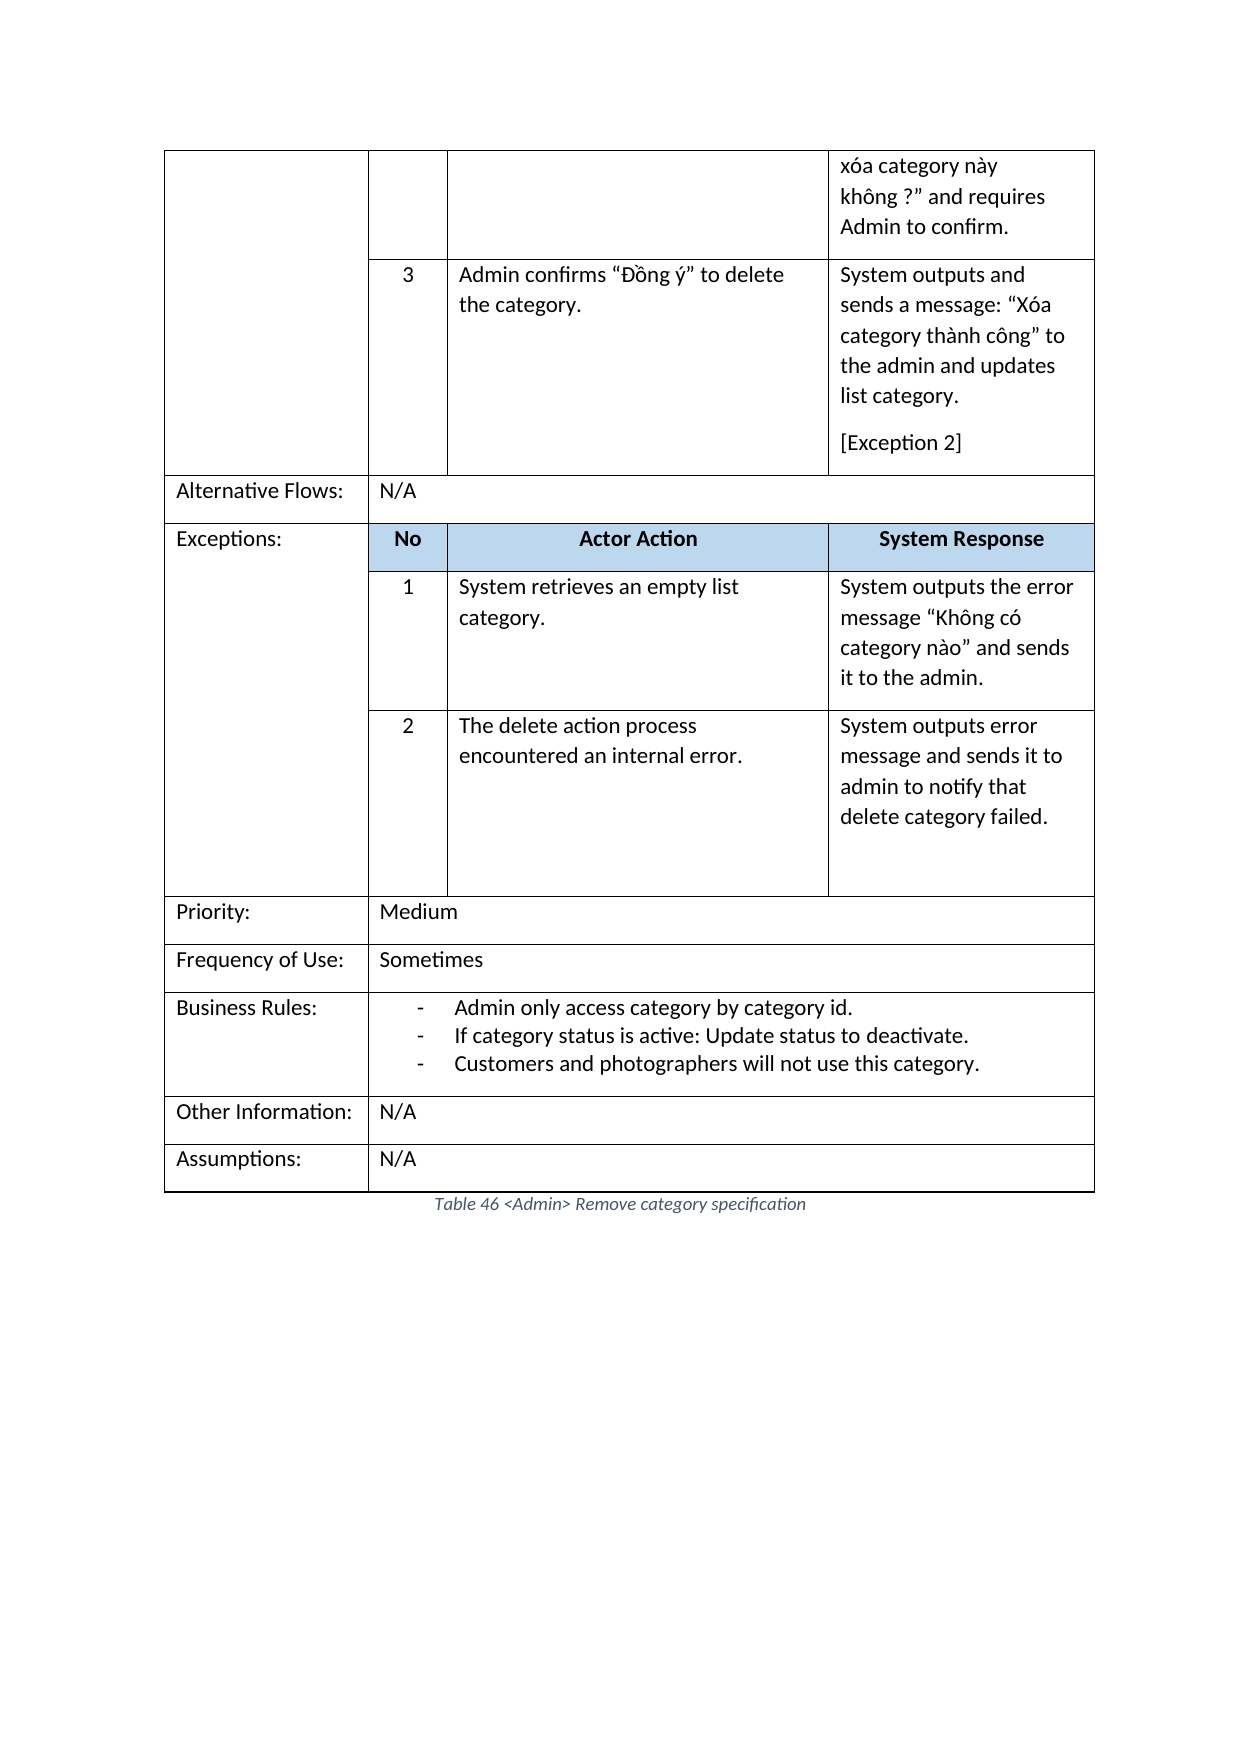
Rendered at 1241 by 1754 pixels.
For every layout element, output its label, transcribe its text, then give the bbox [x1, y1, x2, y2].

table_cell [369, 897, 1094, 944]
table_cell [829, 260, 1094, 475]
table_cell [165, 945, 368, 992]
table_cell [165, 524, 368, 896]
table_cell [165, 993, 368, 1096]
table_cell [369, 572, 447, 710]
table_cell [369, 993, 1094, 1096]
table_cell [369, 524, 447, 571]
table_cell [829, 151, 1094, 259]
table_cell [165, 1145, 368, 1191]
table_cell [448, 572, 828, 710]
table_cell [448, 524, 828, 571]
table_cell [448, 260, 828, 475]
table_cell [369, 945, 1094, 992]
text Table 46 <Admin> Remove category specification [150, 1192, 1093, 1215]
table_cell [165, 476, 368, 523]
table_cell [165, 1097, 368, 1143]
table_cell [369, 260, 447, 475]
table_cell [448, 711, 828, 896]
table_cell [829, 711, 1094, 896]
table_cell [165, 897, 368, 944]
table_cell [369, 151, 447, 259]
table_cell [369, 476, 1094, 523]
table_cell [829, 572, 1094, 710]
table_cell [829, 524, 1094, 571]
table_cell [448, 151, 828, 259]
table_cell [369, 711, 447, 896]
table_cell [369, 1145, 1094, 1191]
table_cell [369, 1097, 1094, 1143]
